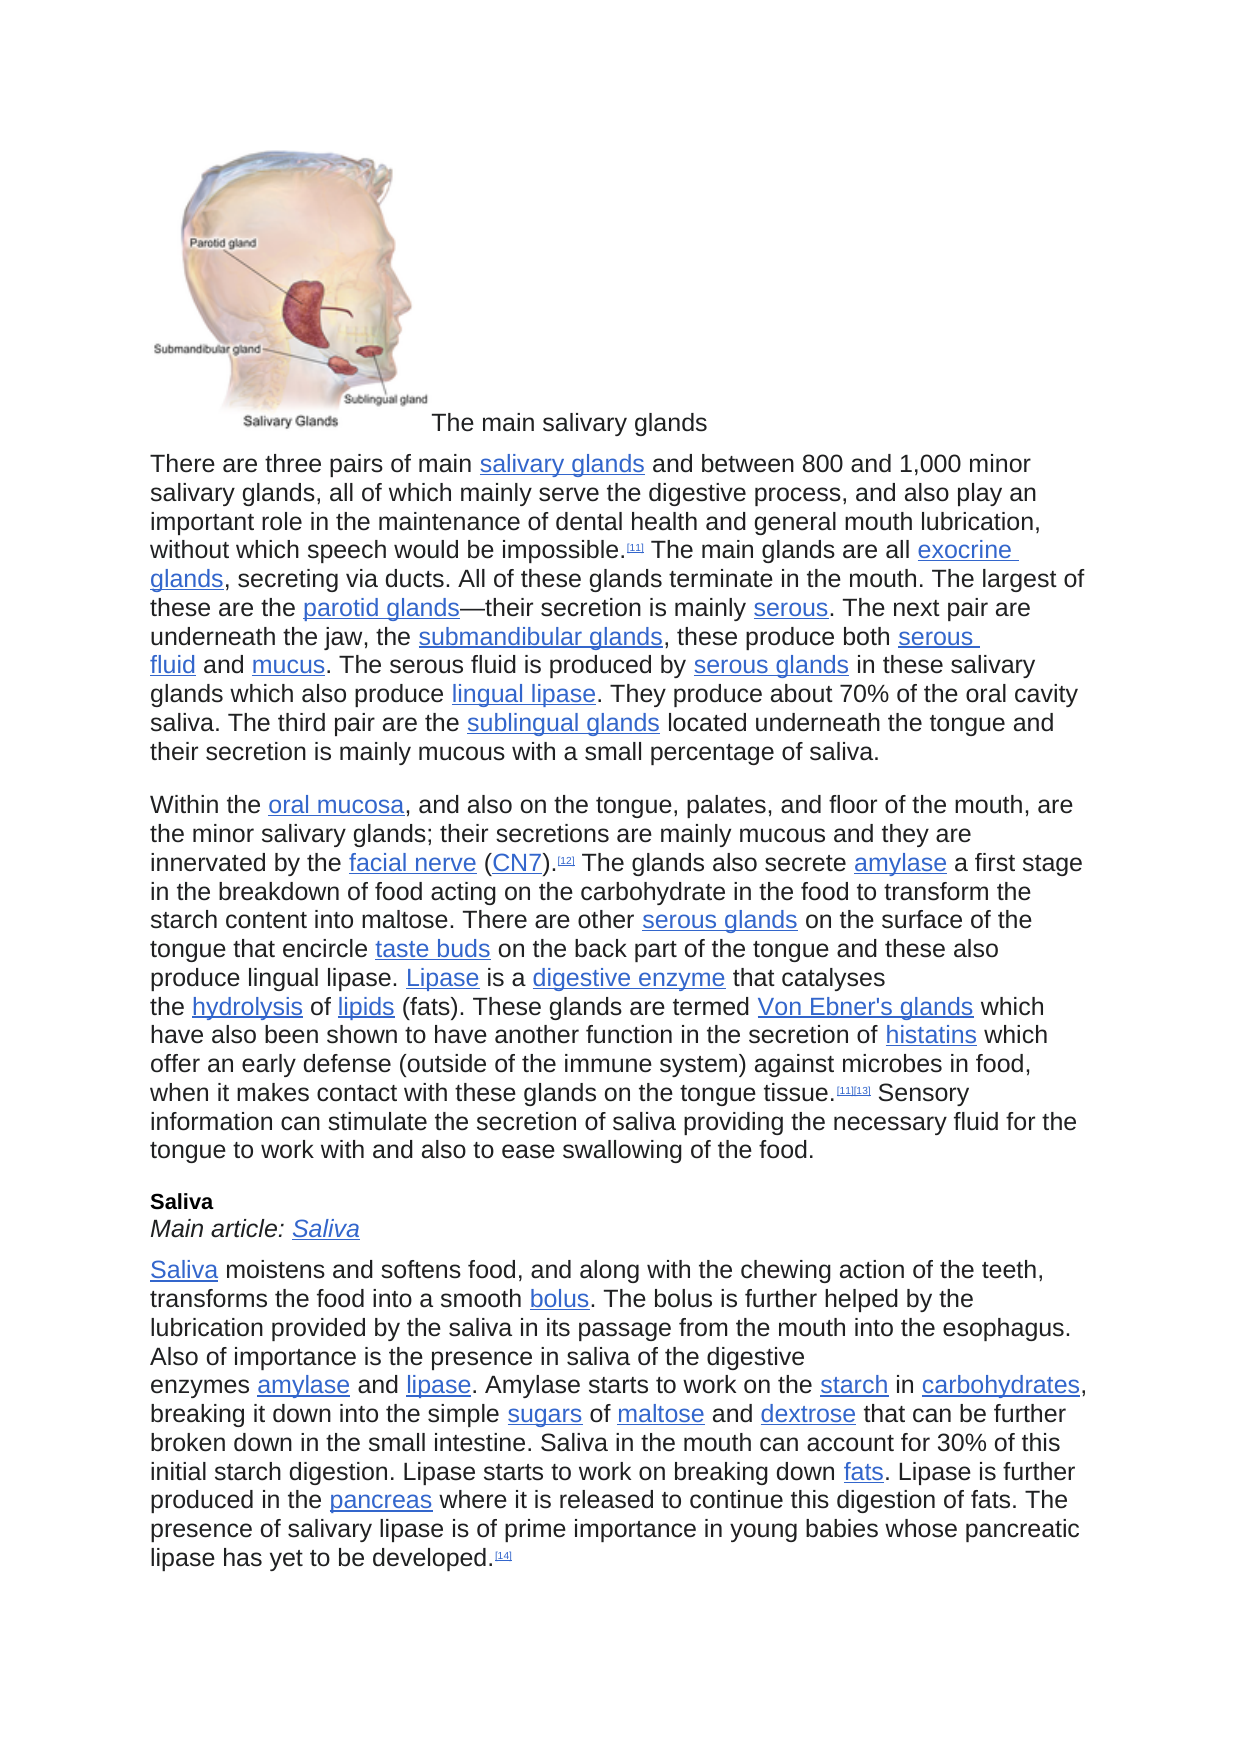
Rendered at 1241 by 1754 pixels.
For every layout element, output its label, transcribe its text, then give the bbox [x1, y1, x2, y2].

text Main article: Saliva [150, 1214, 1090, 1243]
text Saliva moistens and softens food, and along with the chewing action of the teeth, transforms the food into a smooth bolus. The bolus is further helped by the lubrication provided by the saliva in its passage from the mouth into the esophagus. Also of importance is the presence in saliva of the digestive enzymes amylase and lipase. Amylase starts to work on the starch in carbohydrates, breaking it down into the simple sugars of maltose and dextrose that can be further broken down in the small intestine. Saliva in the mouth can account for 30% of this initial starch digestion. Lipase starts to work on breaking down fats. Lipase is further produced in the pancreas where it is released to continue this digestion of fats. The presence of salivary lipase is of prime importance in young babies whose pancreatic lipase has yet to be developed.[14] [150, 1256, 1090, 1572]
text There are three pairs of main salivary glands and between 800 and 1,000 minor salivary glands, all of which mainly serve the digestive process, and also play an important role in the maintenance of dental health and general mouth lubrication, without which speech would be impossible.[11] The main glands are all exocrine glands, secreting via ducts. All of these glands terminate in the mouth. The largest of these are the parotid glands—their secretion is mainly serous. The next pair are underneath the jaw, the submandibular glands, these produce both serous fluid and mucus. The serous fluid is produced by serous glands in these salivary glands which also produce lingual lipase. They produce about 70% of the oral cavity saliva. The third pair are the sublingual glands located underneath the tongue and their secretion is mainly mucous with a small percentage of saliva. [150, 449, 1090, 765]
picture [150, 150, 432, 432]
text Within the oral mucosa, and also on the tongue, palates, and floor of the mouth, are the minor salivary glands; their secretions are mainly mucous and they are innervated by the facial nerve (CN7).[12] The glands also secrete amylase a first stage in the breakdown of food acting on the carbohydrate in the food to transform the starch content into maltose. There are other serous glands on the surface of the tongue that encircle taste buds on the back part of the tongue and these also produce lingual lipase. Lipase is a digestive enzyme that catalyses the hydrolysis of lipids (fats). These glands are termed Von Ebner's glands which have also been shown to have another function in the secretion of histatins which offer an early defense (outside of the immune system) against microbes in food, when it makes contact with these glands on the tongue tissue.[11][13] Sensory information can stimulate the secretion of saliva providing the necessary fluid for the tongue to work with and also to ease swallowing of the food. [150, 790, 1090, 1164]
text Saliva [150, 1189, 1090, 1214]
